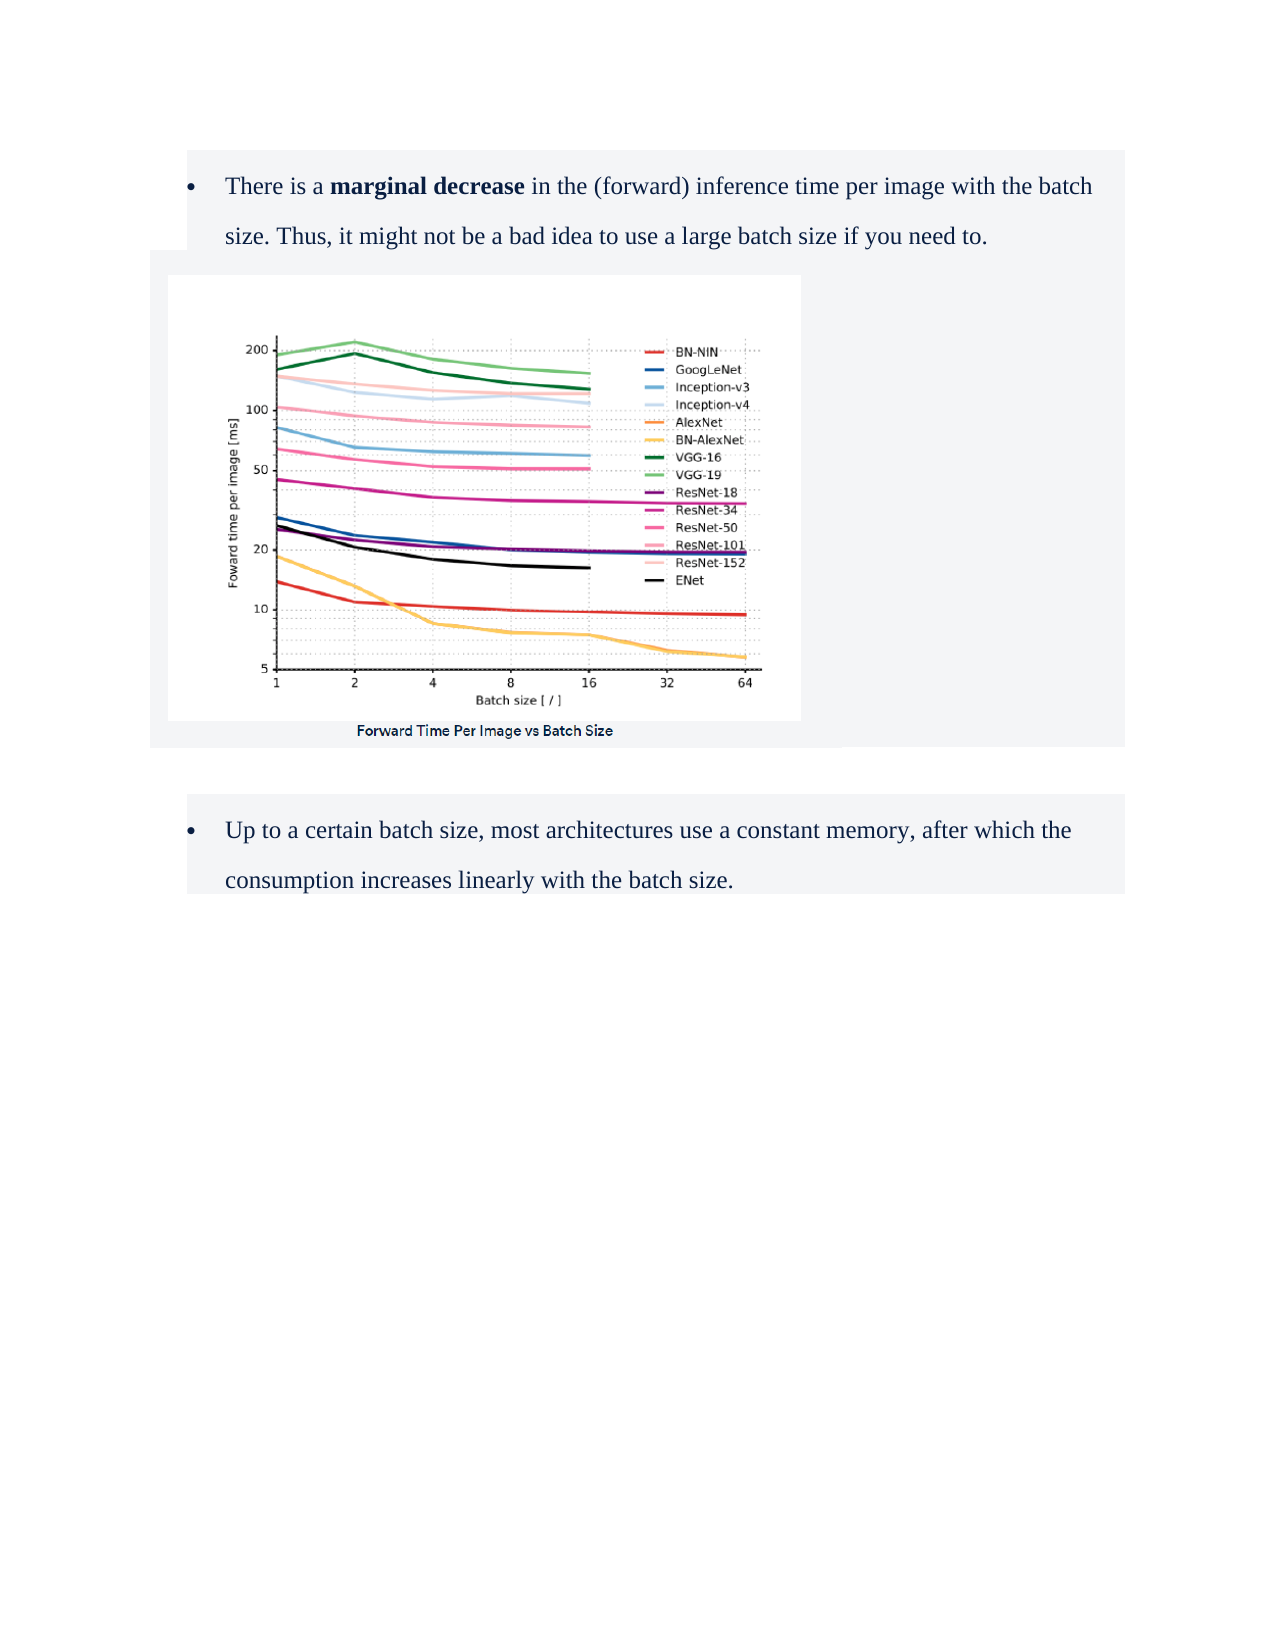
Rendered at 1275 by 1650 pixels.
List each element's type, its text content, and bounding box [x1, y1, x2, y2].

list Up to a certain batch size, most architectures use a constant memory, after which the consumption increases linearly with the batch size. [187, 794, 1125, 894]
list There is a marginal decrease in the (forward) inference time per image with the batch size. Thus, it might not be a bad idea to use a large batch size if you need to. [187, 150, 1125, 250]
picture [150, 250, 842, 748]
